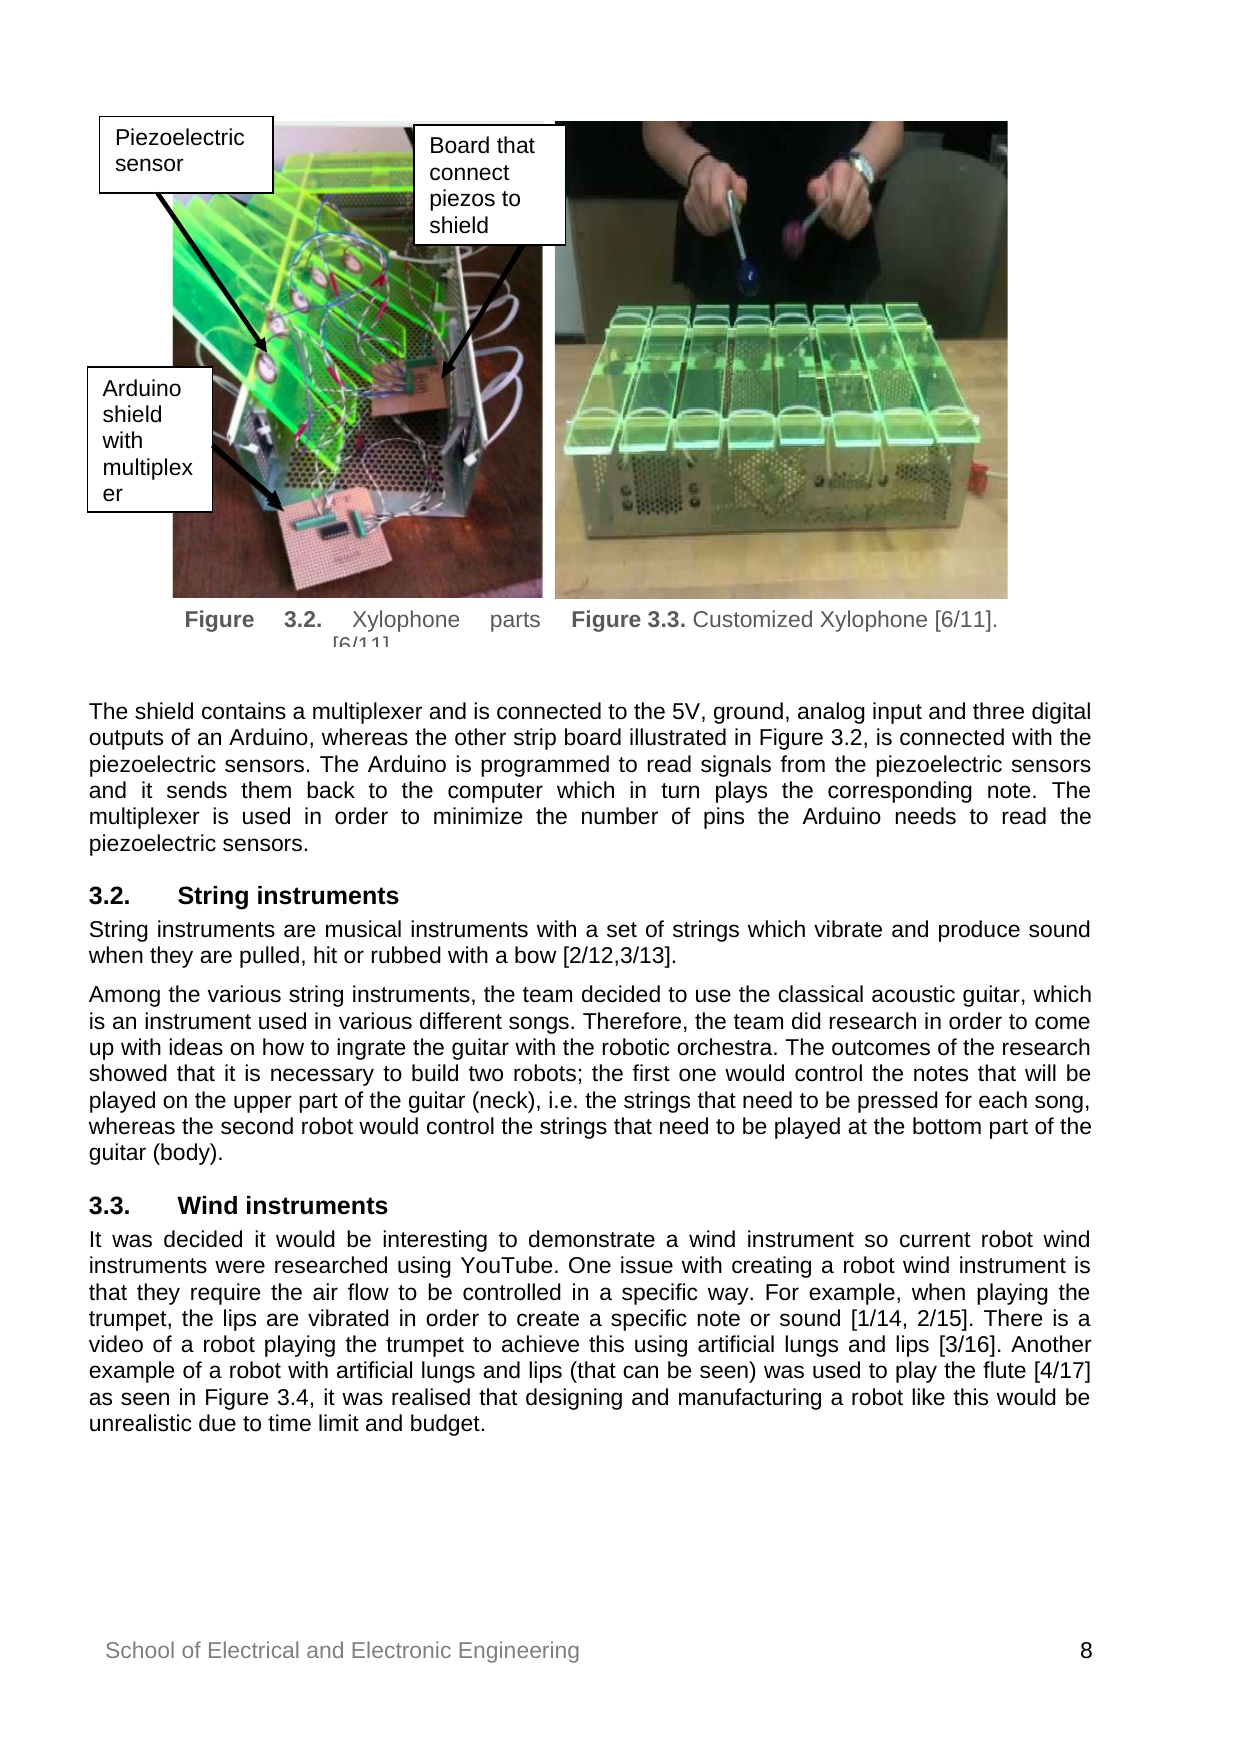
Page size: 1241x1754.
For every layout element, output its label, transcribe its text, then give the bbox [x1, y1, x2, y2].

picture [554, 121, 1008, 599]
text It was decided it would be interesting to demonstrate a wind instrument so current robot wind instruments were researched using YouTube. One issue with creating a robot wind instrument is that they require the air flow to be controlled in a specific way. For example, when playing the trumpet, the lips are vibrated in order to create a specific note or sound [1/14, 2/15]. There is a video of a robot playing the trumpet to achieve this using artificial lungs and lips [3/16]. Another example of a robot with artificial lungs and lips (that can be seen) was used to play the flute [4/17] as seen in Figure 3.4, it was realised that designing and manufacturing a robot like this would be unrealistic due to time limit and budget. [89, 1226, 1092, 1437]
text String instruments are musical instruments with a set of strings which vibrate and produce sound when they are pulled, hit or rubbed with a bow [2/12,3/13]. [89, 916, 1092, 969]
subtitle String instruments [89, 881, 1092, 910]
text The shield contains a multiplexer and is connected to the 5V, ground, analog input and three digital outputs of an Arduino, whereas the other strip board illustrated in Figure 3.2, is connected with the piezoelectric sensors. The Arduino is programmed to read signals from the piezoelectric sensors and it sends them back to the computer which in turn plays the corresponding note. The multiplexer is used in order to minimize the number of pins the Arduino needs to read the piezoelectric sensors. [89, 698, 1092, 856]
picture [172, 121, 544, 598]
subtitle Wind instruments [89, 1191, 1092, 1219]
text Among the various string instruments, the team decided to use the classical acoustic guitar, which is an instrument used in various different songs. Therefore, the team did research in order to come up with ideas on how to ingrate the guitar with the robotic orchestra. The outcomes of the research showed that it is necessary to build two robots; the first one would control the notes that will be played on the upper part of the guitar (neck), i.e. the strings that need to be pressed for each song, whereas the second robot would control the strings that need to be played at the bottom part of the guitar (body). [89, 981, 1092, 1166]
